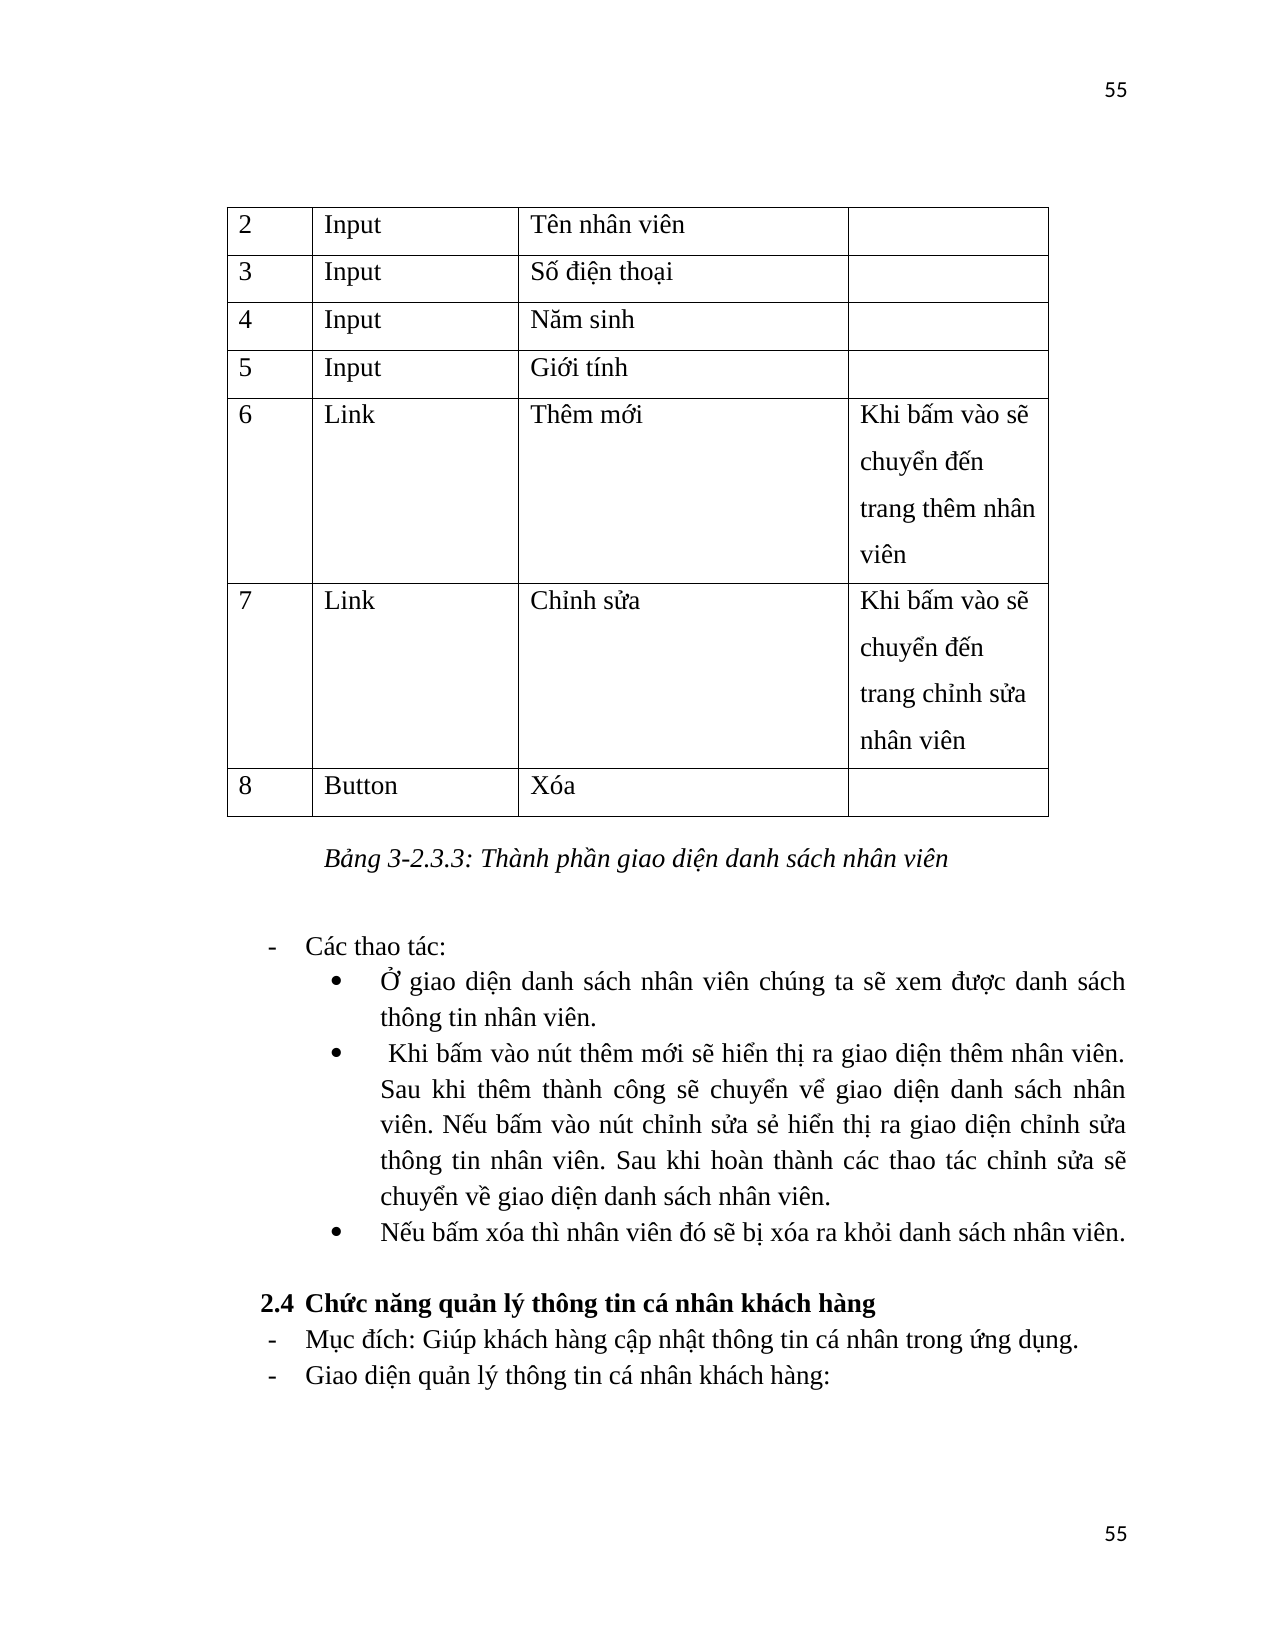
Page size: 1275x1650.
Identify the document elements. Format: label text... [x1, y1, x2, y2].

list Các thao tác: [268, 930, 1127, 961]
table_cell Input [313, 351, 518, 398]
list Khi bấm vào nút thêm mới sẽ hiển thị ra giao diện thêm nhân viên. Sau khi thêm thành công sẽ chuyển vể giao diện danh sách nhân viên. Nếu bấm vào nút chỉnh sửa sẻ hiển thị ra giao diện chỉnh sửa thông tin nhân viên. Sau khi hoàn thành các thao tác chỉnh sửa sẽ chuyển về giao diện danh sách nhân viên. [343, 1037, 1127, 1211]
table_cell Input [313, 208, 518, 254]
table_cell Giới tính [519, 351, 848, 398]
table_cell [849, 769, 1048, 816]
table_cell Input [313, 256, 518, 302]
list Giao diện quản lý thông tin cá nhân khách hàng: [268, 1359, 1127, 1390]
table_cell Tên nhân viên [519, 208, 848, 254]
table_cell Xóa [519, 769, 848, 816]
table_cell 3 [228, 256, 312, 302]
table_cell Năm sinh [519, 303, 848, 350]
table_cell Khi bấm vào sẽ chuyển đến trang thêm nhân viên [849, 399, 1048, 583]
table_cell Thêm mới [519, 399, 848, 583]
text Bảng 3-2.3.3: Thành phần giao diện danh sách nhân viên [148, 842, 1127, 873]
table_cell 5 [228, 351, 312, 398]
table_cell Button [313, 769, 518, 816]
table_cell [849, 256, 1048, 302]
table_cell Số điện thoại [519, 256, 848, 302]
table_cell Link [313, 584, 518, 768]
table_cell 4 [228, 303, 312, 350]
table_cell 7 [228, 584, 312, 768]
table_cell 6 [228, 399, 312, 583]
list Ở giao diện danh sách nhân viên chúng ta sẽ xem được danh sách thông tin nhân viên. [343, 965, 1127, 1032]
table_cell 8 [228, 769, 312, 816]
table_cell Khi bấm vào sẽ chuyển đến trang chỉnh sửa nhân viên [849, 584, 1048, 768]
table_cell [849, 351, 1048, 398]
table_cell [849, 303, 1048, 350]
list Nếu bấm xóa thì nhân viên đó sẽ bị xóa ra khỏi danh sách nhân viên. [343, 1216, 1127, 1247]
table_cell 2 [228, 208, 312, 254]
list Mục đích: Giúp khách hàng cập nhật thông tin cá nhân trong ứng dụng. [268, 1323, 1127, 1354]
list Chức năng quản lý thông tin cá nhân khách hàng [260, 1287, 1127, 1318]
table_cell Input [313, 303, 518, 350]
table_cell [849, 208, 1048, 254]
table_cell Link [313, 399, 518, 583]
table_cell Chỉnh sửa [519, 584, 848, 768]
